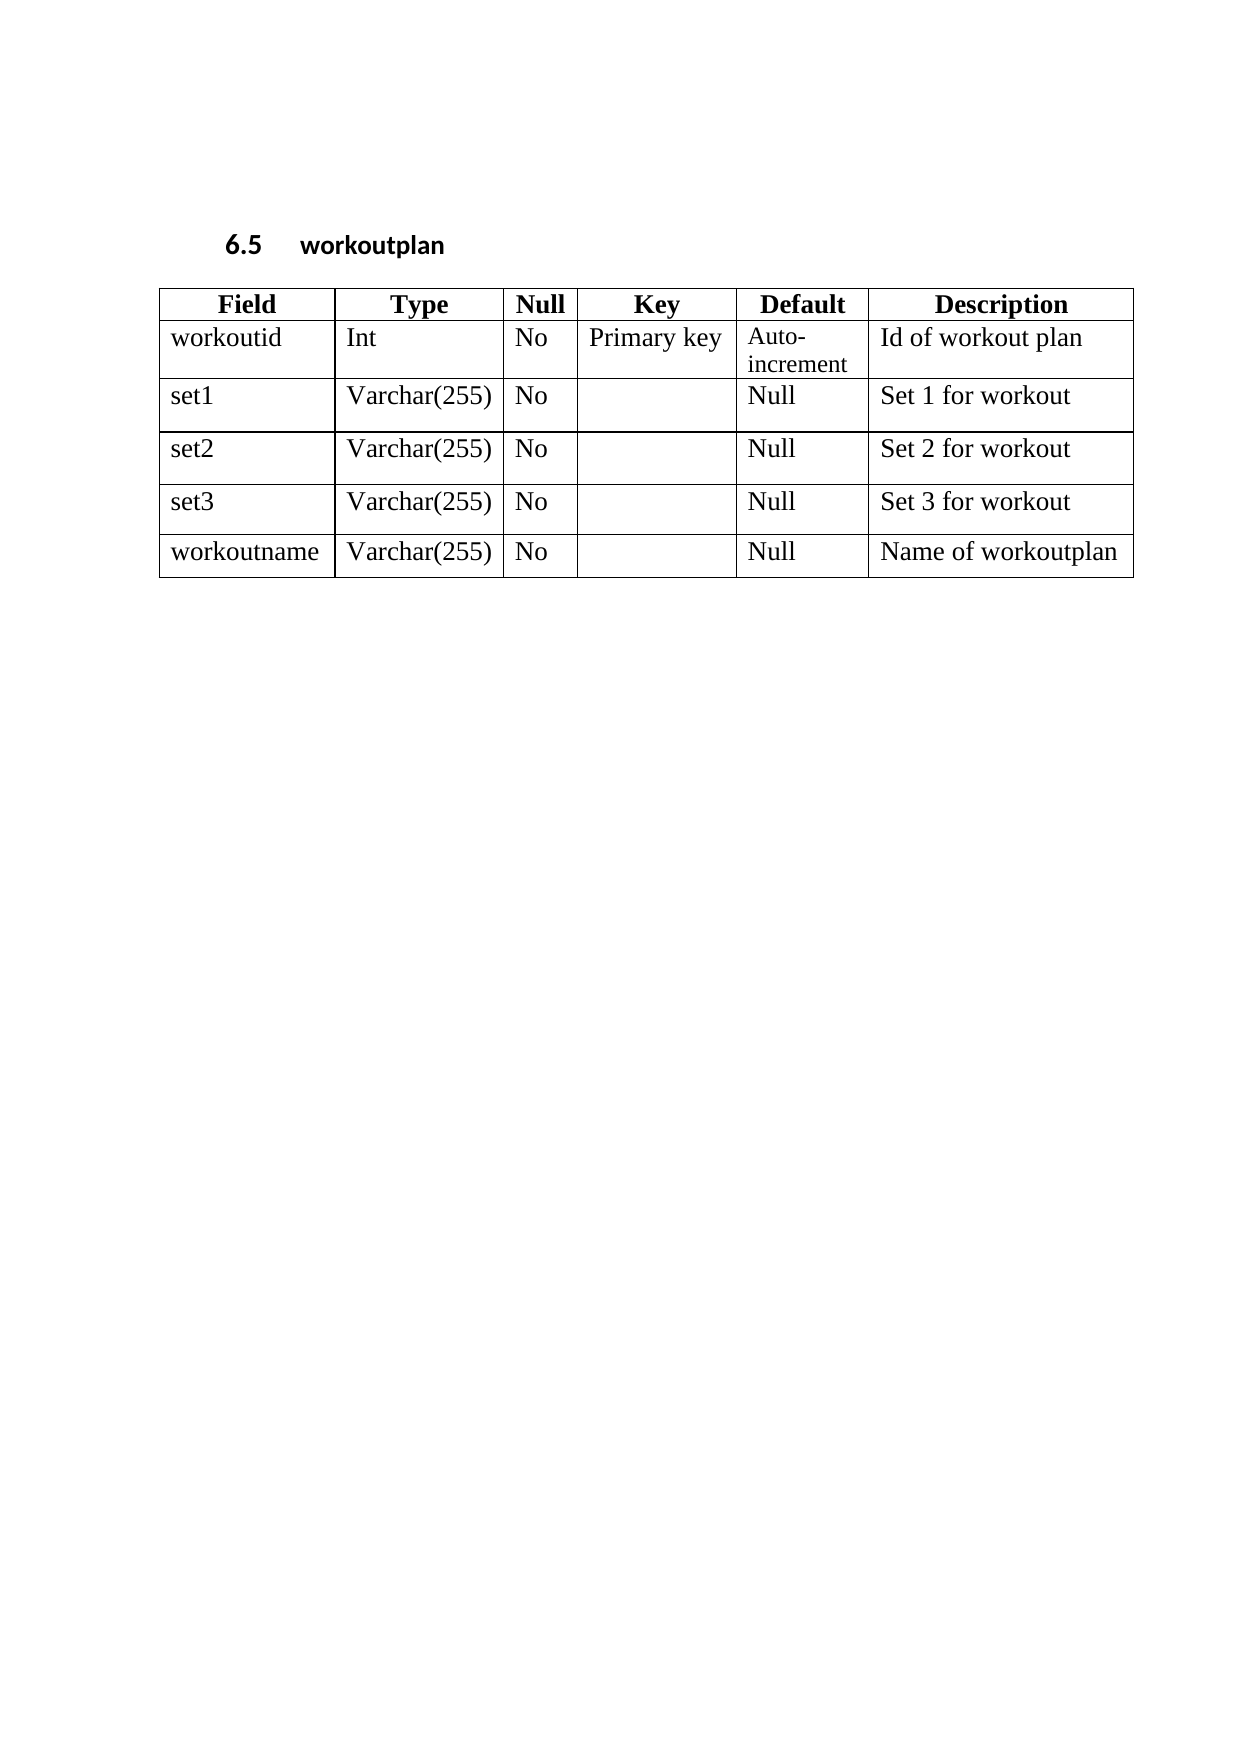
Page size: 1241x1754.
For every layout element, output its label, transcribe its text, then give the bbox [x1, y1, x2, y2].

table_cell Set 2 for workout [869, 433, 1133, 483]
table_cell Null [737, 379, 868, 431]
table_cell No [504, 321, 577, 378]
table_cell Set 3 for workout [869, 485, 1133, 534]
table_cell Name of workoutplan [869, 535, 1133, 577]
table_cell No [504, 535, 577, 577]
table_cell No [504, 433, 577, 483]
table_cell Varchar(255) [336, 485, 503, 534]
table_header Default [737, 289, 868, 320]
table_cell Primary key [578, 321, 736, 378]
table_cell Null [737, 535, 868, 577]
table_cell No [504, 379, 577, 431]
table_header Type [336, 289, 503, 320]
list workoutplan [225, 226, 1090, 261]
table_header Description [869, 289, 1133, 320]
table_cell workoutid [160, 321, 334, 378]
table_cell Varchar(255) [336, 535, 503, 577]
table_cell Null [737, 485, 868, 534]
table_cell set3 [160, 485, 334, 534]
table_cell [578, 535, 736, 577]
table_cell Auto-increment [737, 321, 868, 378]
table_cell set2 [160, 433, 334, 483]
table_cell Id of workout plan [869, 321, 1133, 378]
table_cell Varchar(255) [336, 433, 503, 483]
table_cell [578, 379, 736, 431]
table_cell Set 1 for workout [869, 379, 1133, 431]
table_header Key [578, 289, 736, 320]
table_header Field [160, 289, 334, 320]
table_cell set1 [160, 379, 334, 431]
table_cell [578, 433, 736, 483]
table_cell workoutname [160, 535, 334, 577]
table_cell Varchar(255) [336, 379, 503, 431]
table_cell [578, 485, 736, 534]
table_cell Null [737, 433, 868, 483]
table_cell Int [336, 321, 503, 378]
table_cell No [504, 485, 577, 534]
table_header Null [504, 289, 577, 320]
